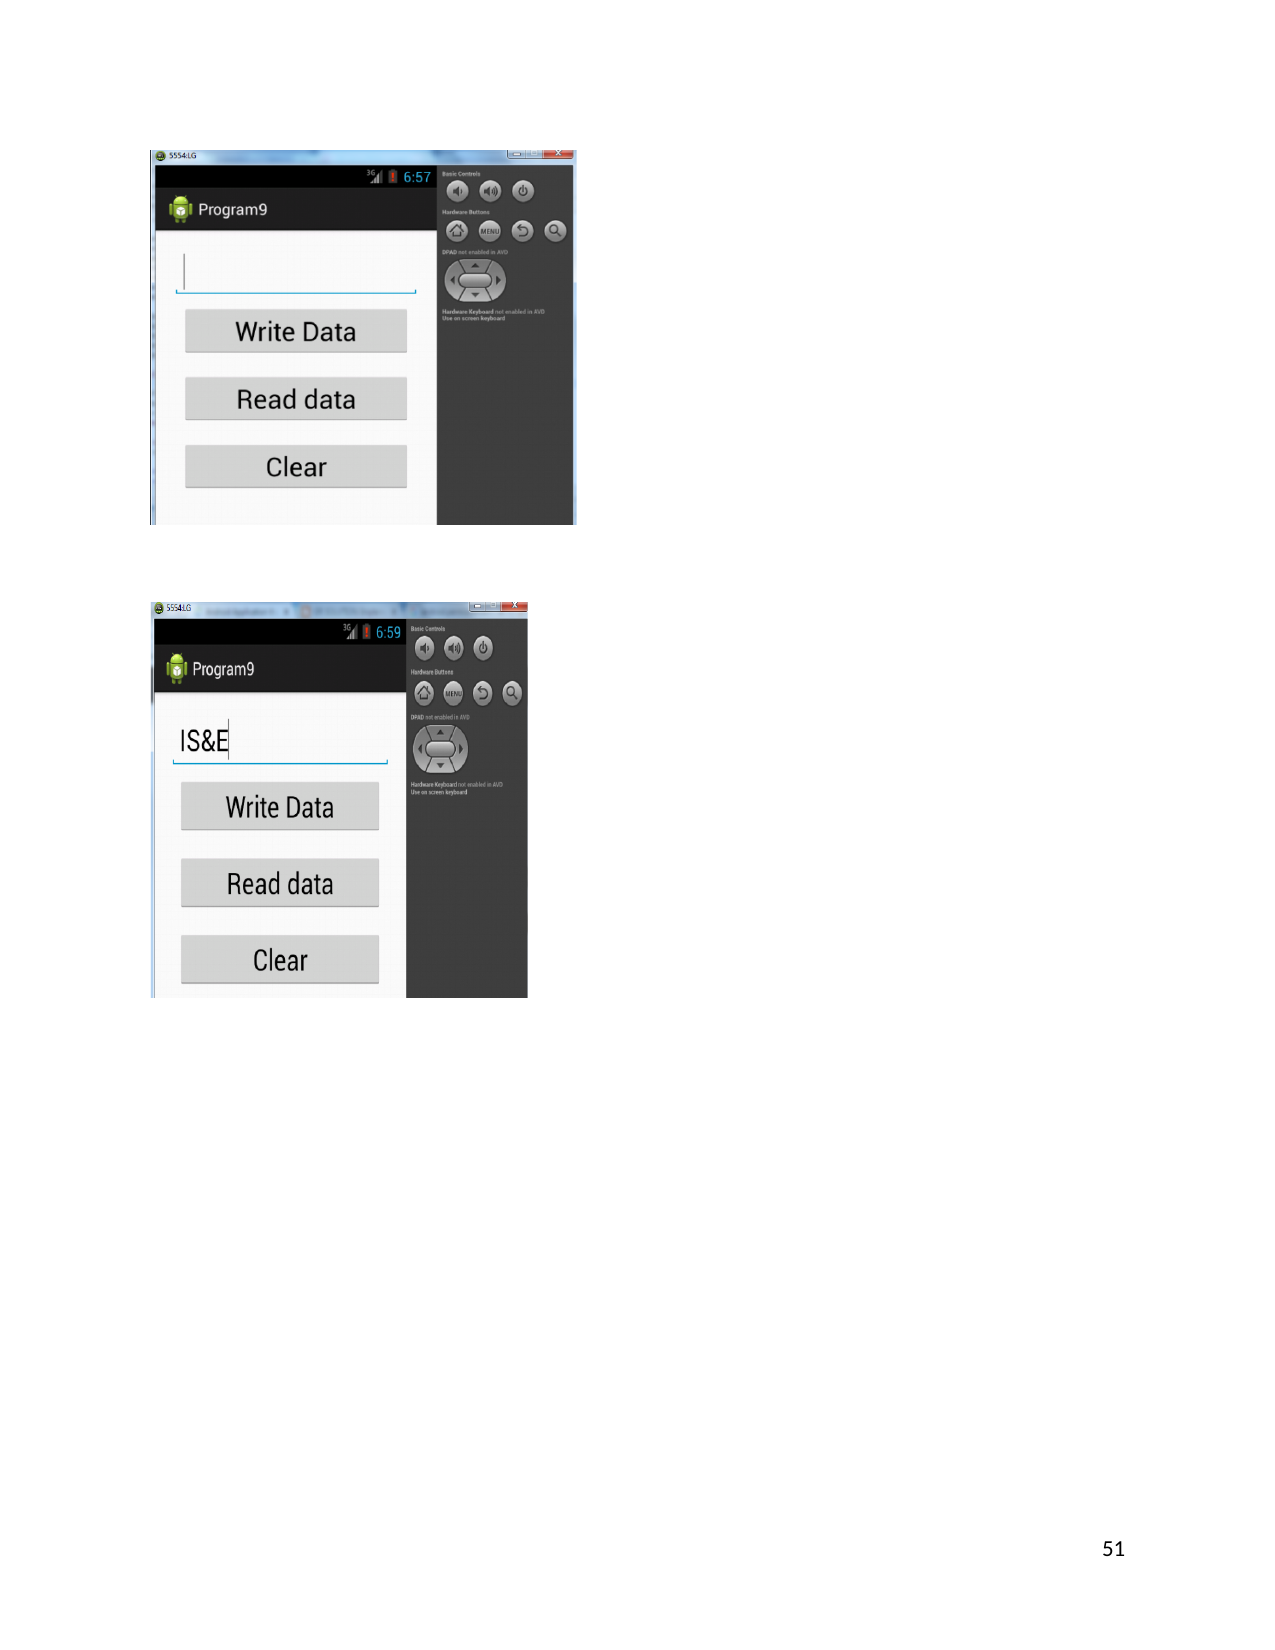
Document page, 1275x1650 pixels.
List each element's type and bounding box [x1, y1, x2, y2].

picture [150, 150, 577, 525]
picture [150, 602, 528, 998]
